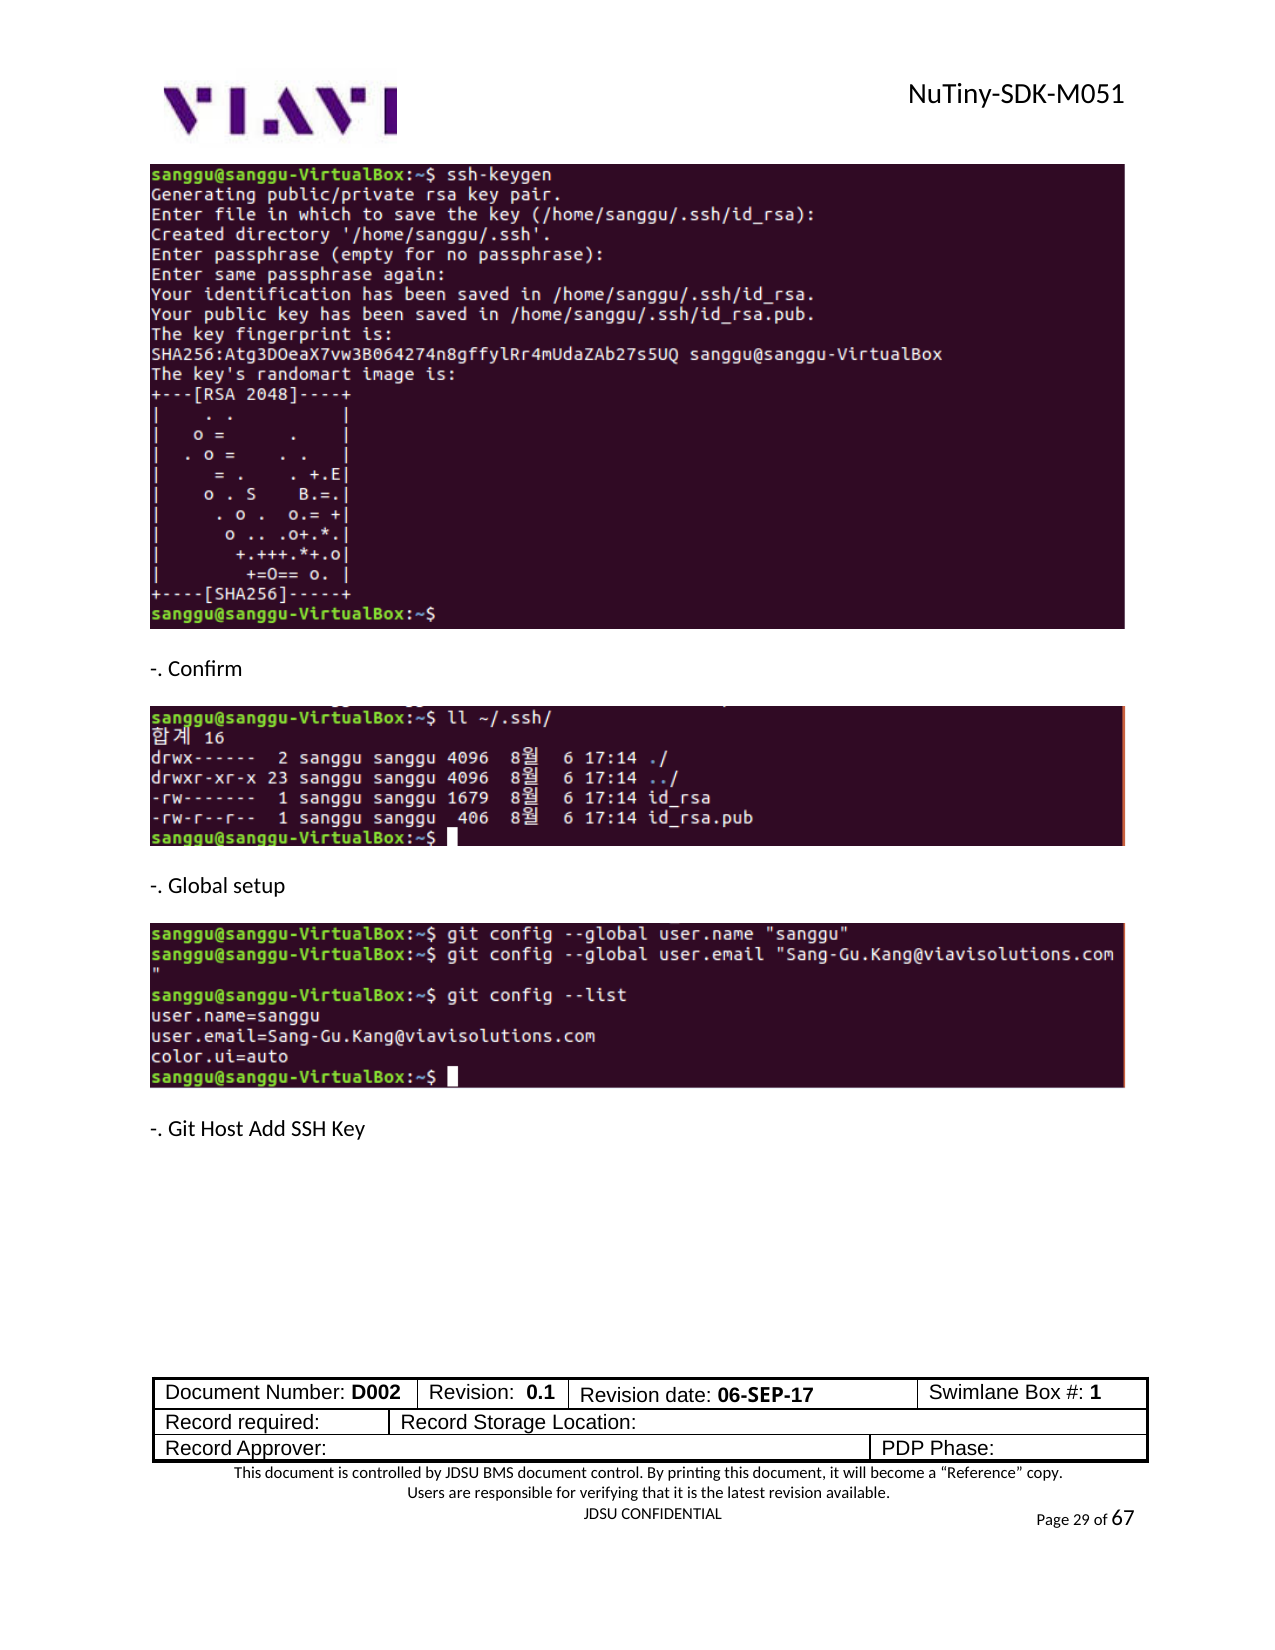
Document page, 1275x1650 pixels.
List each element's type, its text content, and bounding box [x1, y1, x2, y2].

text -. Git Host Add SSH Key [150, 1114, 1125, 1142]
picture [162, 68, 397, 146]
text -. Confirm [150, 654, 1125, 682]
picture [150, 706, 1125, 846]
text -. Global setup [150, 871, 1125, 899]
picture [150, 164, 1125, 629]
picture [150, 923, 1125, 1089]
